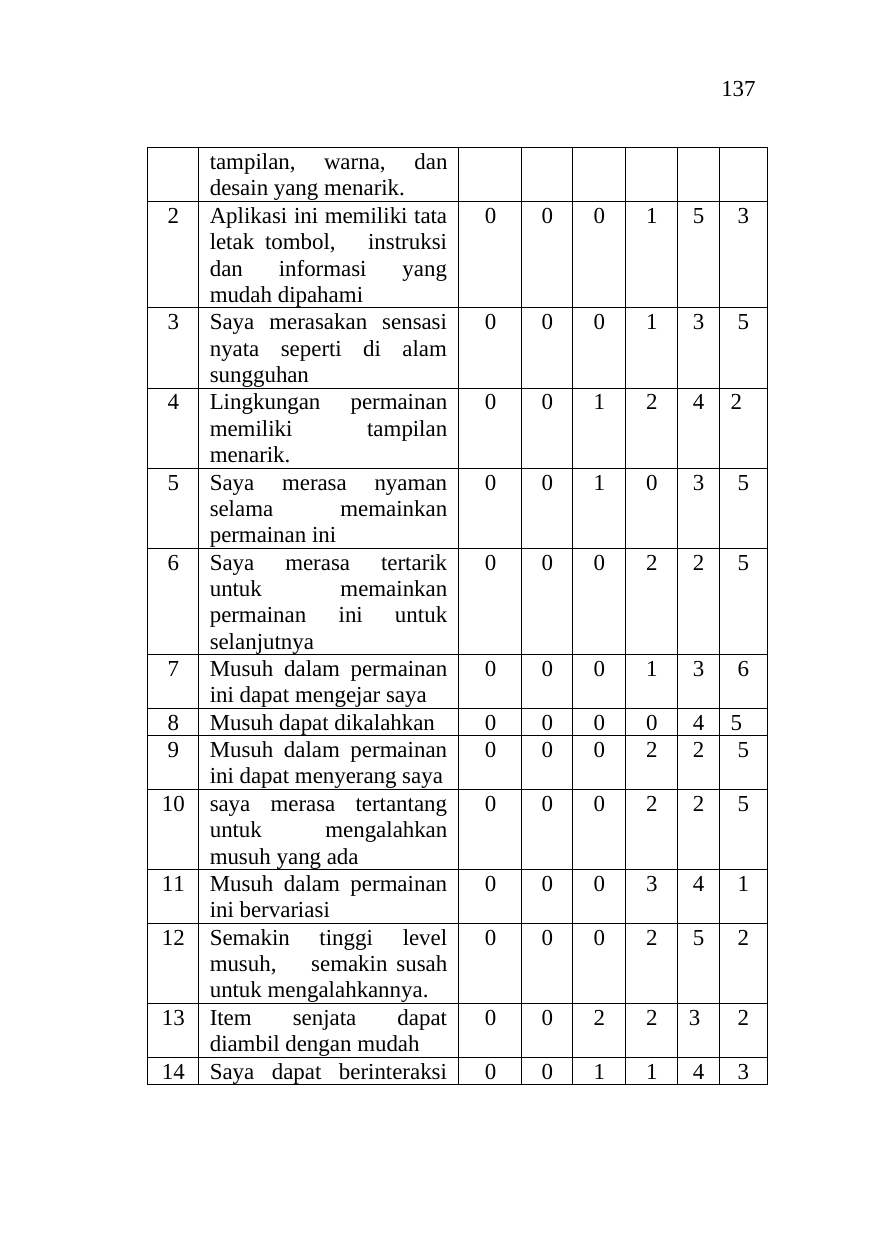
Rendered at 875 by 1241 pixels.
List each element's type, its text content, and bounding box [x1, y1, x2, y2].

table_cell 0 [573, 148, 625, 201]
table_cell 1 [573, 469, 625, 548]
table_cell 2 [626, 924, 677, 1003]
table_cell 0 [459, 790, 521, 869]
table_cell 0 [522, 924, 572, 1003]
table_cell 0 [459, 870, 521, 923]
table_cell 4 [678, 709, 719, 735]
table_cell Saya dapat berinteraksi dengan objek dengan mudah (contoh menggenggam) [199, 1058, 458, 1084]
table_cell 0 [626, 469, 677, 548]
table_cell 0 [459, 308, 521, 387]
table_cell 0 [522, 870, 572, 923]
table_cell 1 [148, 148, 198, 201]
table_cell 0 [522, 709, 572, 735]
table_cell 0 [626, 709, 677, 735]
table_cell 3 [720, 202, 767, 307]
table_cell 0 [573, 202, 625, 307]
table_cell 2 [678, 736, 719, 789]
table_cell 13 [148, 1004, 198, 1057]
table_cell 2 [626, 549, 677, 654]
table_cell 3 [678, 148, 719, 201]
table_cell 3 [148, 308, 198, 387]
table_cell 0 [522, 389, 572, 467]
table_cell 14 [148, 1058, 198, 1084]
table_cell 1 [626, 655, 677, 708]
table_cell 0 [573, 790, 625, 869]
table_cell 1 [720, 870, 767, 923]
table_cell 0 [522, 1058, 572, 1084]
table_cell 0 [573, 736, 625, 789]
table_cell 0 [573, 709, 625, 735]
table_cell Musuh dapat dikalahkan [199, 709, 458, 735]
table_cell 11 [148, 870, 198, 923]
table_cell 0 [522, 1004, 572, 1057]
table_cell 1 [573, 1058, 625, 1084]
table_cell 6 [720, 655, 767, 708]
table_cell 0 [626, 148, 677, 201]
table_cell 9 [148, 736, 198, 789]
table_cell saya merasa tertantang untuk mengalahkan musuh yang ada [199, 790, 458, 869]
table_cell Item senjata dapat diambil dengan mudah [199, 1004, 458, 1057]
table_cell 0 [522, 148, 572, 201]
table_cell 2 [626, 1004, 677, 1057]
table_cell 2 [626, 389, 677, 467]
table_cell 0 [573, 924, 625, 1003]
table_cell 4 [148, 389, 198, 467]
table_cell 0 [522, 549, 572, 654]
table_cell 0 [573, 870, 625, 923]
table_cell 3 [720, 1058, 767, 1084]
table_cell Aplikasi ini memiliki tata letak tombol, instruksi dan informasi yang mudah dipahami [199, 202, 458, 307]
table_cell 2 [720, 389, 767, 467]
table_cell Saya merasa nyaman selama memainkan permainan ini [199, 469, 458, 548]
table_cell 2 [573, 1004, 625, 1057]
table_cell 5 [720, 469, 767, 548]
table_cell 0 [522, 790, 572, 869]
table_cell 1 [573, 389, 625, 467]
table_cell 8 [148, 709, 198, 735]
table_cell 4 [678, 870, 719, 923]
table_cell 0 [459, 148, 521, 201]
table_cell 1 [626, 308, 677, 387]
table_cell 5 [148, 469, 198, 548]
table_cell 1 [626, 202, 677, 307]
table_cell 1 [626, 1058, 677, 1084]
table_cell Saya merasa tertarik untuk memainkan permainan ini untuk selanjutnya [199, 549, 458, 654]
table_cell 5 [678, 202, 719, 307]
table_cell 2 [626, 736, 677, 789]
table_cell 0 [459, 1058, 521, 1084]
table_cell 0 [459, 736, 521, 789]
table_cell 3 [678, 1004, 719, 1057]
table_cell 3 [678, 655, 719, 708]
table_cell 0 [459, 549, 521, 654]
table_cell Saya merasakan sensasi nyata seperti di alam sungguhan [199, 308, 458, 387]
table_cell 6 [720, 148, 767, 201]
table_cell 0 [522, 655, 572, 708]
table_cell Lingkungan permainan memiliki tampilan menarik. [199, 389, 458, 467]
table_cell Musuh dalam permainan ini dapat mengejar saya [199, 655, 458, 708]
table_cell 0 [459, 202, 521, 307]
table_cell 5 [720, 308, 767, 387]
table_cell Musuh dalam permainan ini bervariasi [199, 870, 458, 923]
table_cell 0 [459, 924, 521, 1003]
table_cell 0 [459, 1004, 521, 1057]
table_cell Musuh dalam permainan ini dapat menyerang saya [199, 736, 458, 789]
table_cell 0 [522, 202, 572, 307]
table_cell 0 [573, 308, 625, 387]
table_cell 12 [148, 924, 198, 1003]
table_cell 2 [720, 1004, 767, 1057]
table_cell 4 [678, 389, 719, 467]
table_cell 0 [459, 389, 521, 467]
table_cell 0 [459, 709, 521, 735]
table_cell 5 [720, 709, 767, 735]
table_cell 3 [678, 308, 719, 387]
table_cell 0 [459, 655, 521, 708]
table_cell 6 [148, 549, 198, 654]
table_cell 5 [678, 924, 719, 1003]
table_cell 0 [522, 469, 572, 548]
table_cell 0 [522, 736, 572, 789]
table_cell 5 [720, 790, 767, 869]
table_cell 0 [459, 469, 521, 548]
table_cell 0 [522, 308, 572, 387]
table_cell 0 [573, 549, 625, 654]
table_cell 4 [678, 1058, 719, 1084]
table_cell 2 [148, 202, 198, 307]
table_cell 2 [678, 790, 719, 869]
table_cell Aplikasi memiliki tampilan, warna, dan desain yang menarik. [199, 148, 458, 201]
table_cell 10 [148, 790, 198, 869]
table_cell 2 [626, 790, 677, 869]
table_cell 3 [678, 469, 719, 548]
table_cell 3 [626, 870, 677, 923]
table_cell 7 [148, 655, 198, 708]
table_cell 5 [720, 736, 767, 789]
table_cell 2 [678, 549, 719, 654]
table_cell 2 [720, 924, 767, 1003]
table_cell 5 [720, 549, 767, 654]
table_cell 0 [573, 655, 625, 708]
table_cell Semakin tinggi level musuh, semakin susah untuk mengalahkannya. [199, 924, 458, 1003]
